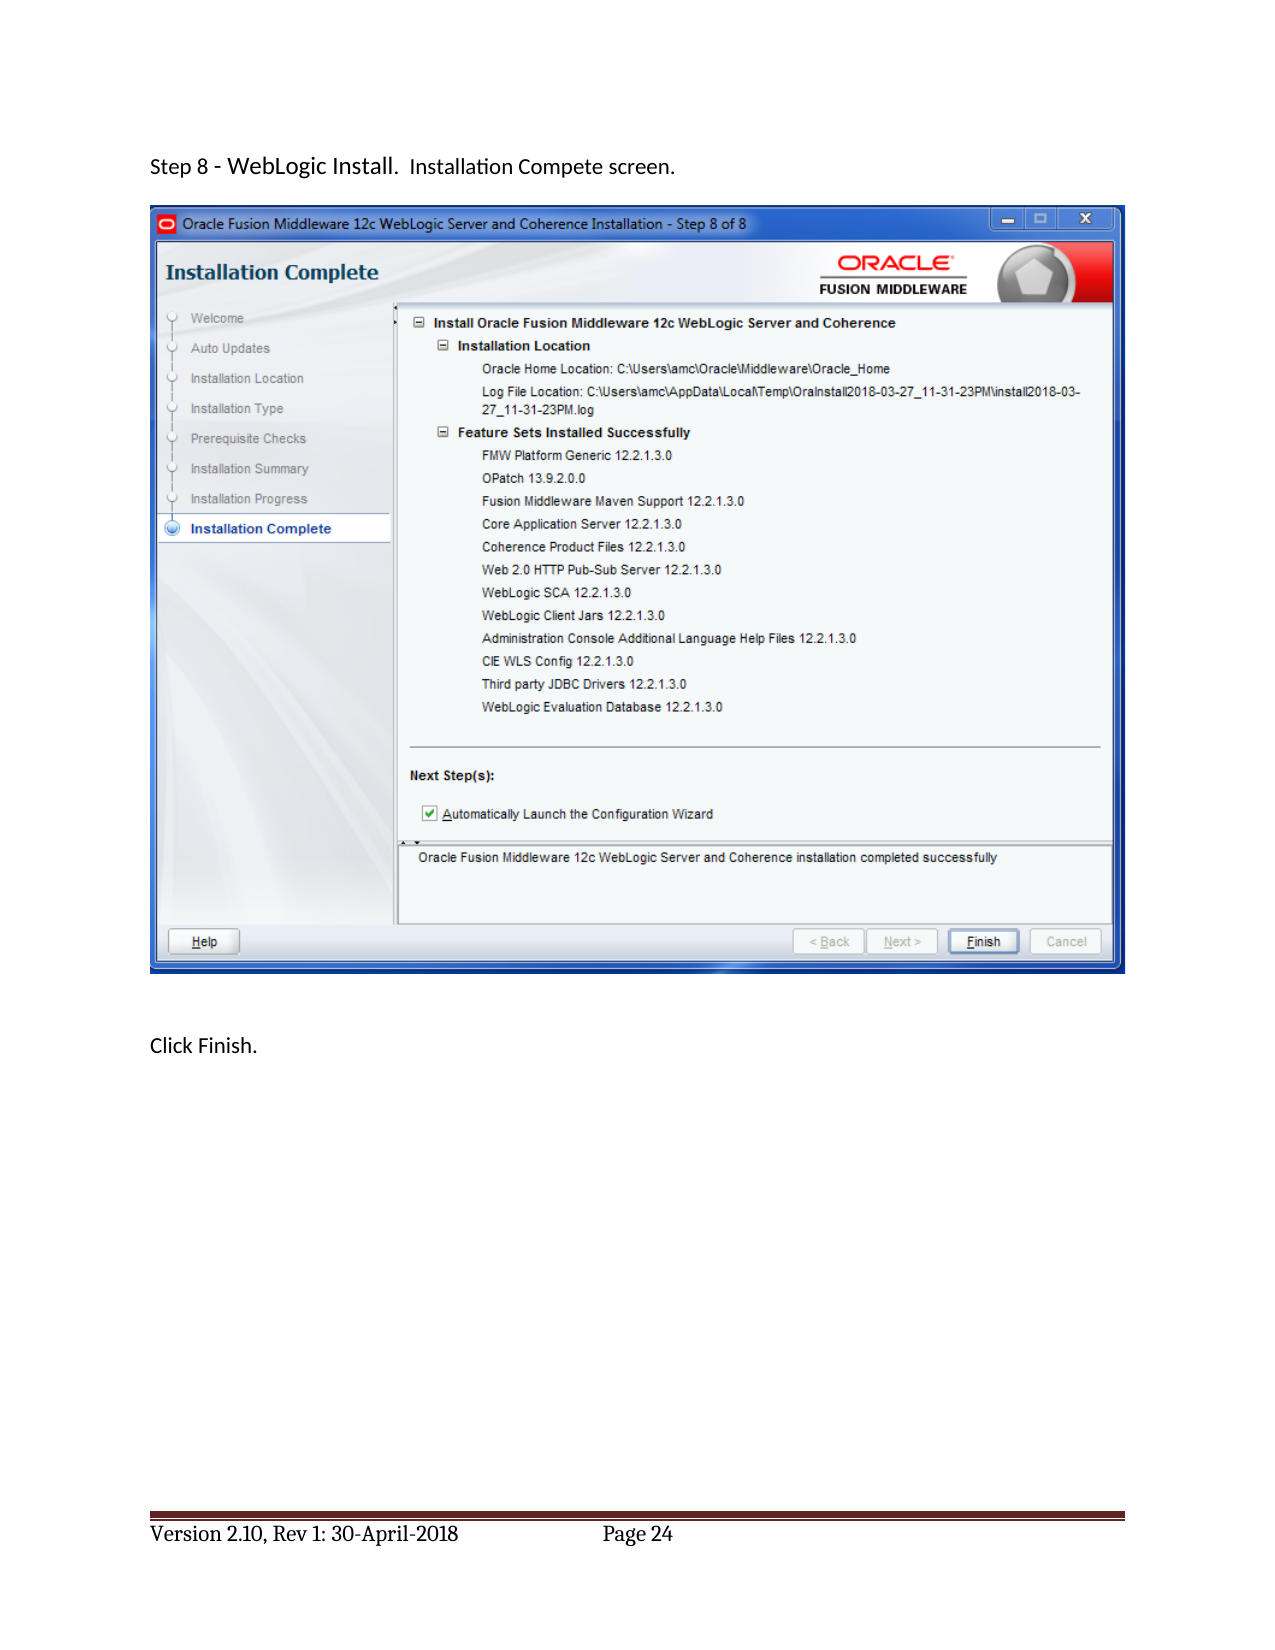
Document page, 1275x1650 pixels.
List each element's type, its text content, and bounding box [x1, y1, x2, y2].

text Step 8 - WebLogic Install. Installation Compete screen. [150, 150, 1125, 181]
text Click Finish. [150, 1031, 1125, 1059]
picture [150, 205, 1125, 974]
